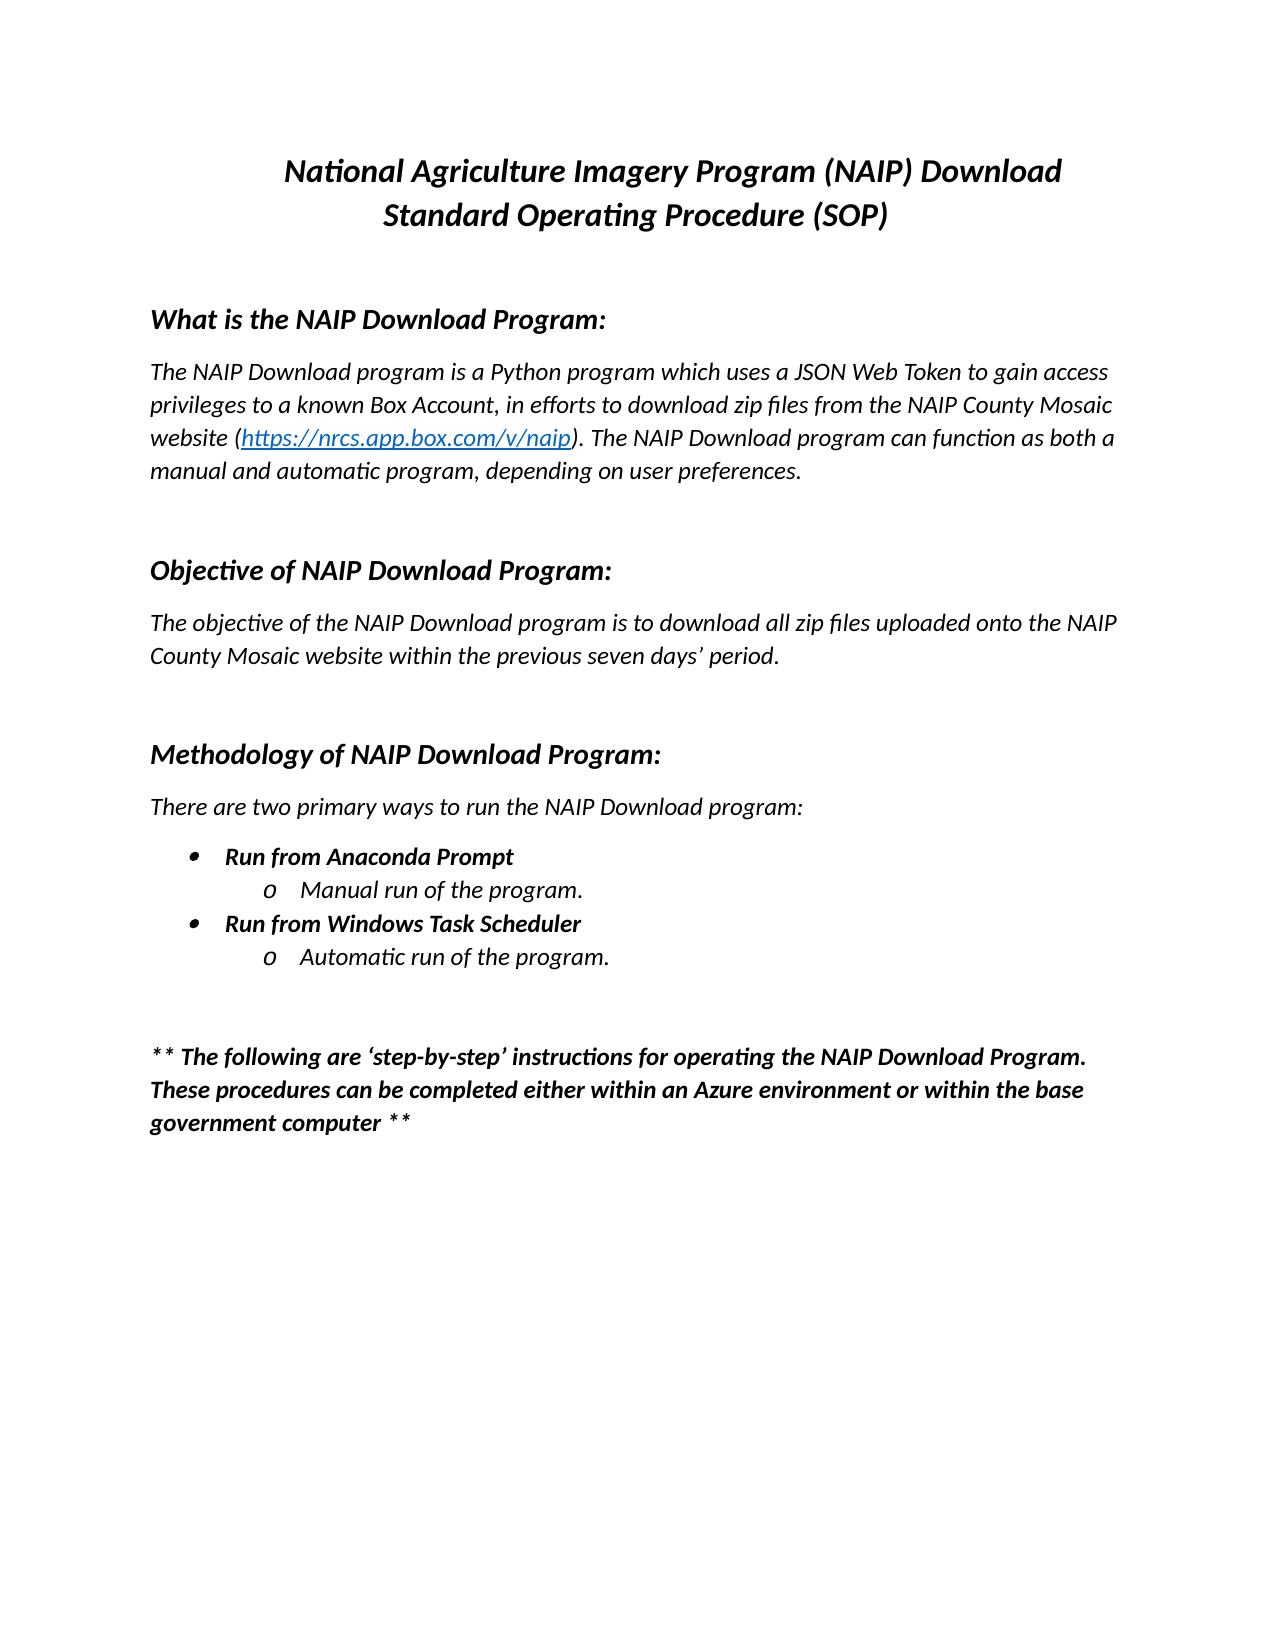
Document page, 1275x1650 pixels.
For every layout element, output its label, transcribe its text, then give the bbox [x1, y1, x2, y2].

text Objective of NAIP Download Program: [150, 552, 1125, 587]
text National Agriculture Imagery Program (NAIP) Download Standard Operating Procedure (SOP) [150, 150, 1125, 235]
text The objective of the NAIP Download program is to download all zip files uploaded onto the NAIP County Mosaic website within the previous seven days’ period. [150, 607, 1125, 670]
text ** The following are ‘step-by-step’ instructions for operating the NAIP Download Program. These procedures can be completed either within an Azure environment or within the base government computer ** [150, 1042, 1125, 1138]
list Run from Anaconda Prompt [187, 841, 1125, 871]
list Run from Windows Task Scheduler [187, 908, 1125, 939]
list Automatic run of the program. [262, 941, 1125, 973]
text The NAIP Download program is a Python program which uses a JSON Web Token to gain access privileges to a known Box Account, in efforts to download zip files from the NAIP County Mosaic website (https://nrcs.app.box.com/v/naip). The NAIP Download program can function as both a manual and automatic program, depending on user preferences. [150, 357, 1125, 486]
text What is the NAIP Download Program: [150, 301, 1125, 337]
text There are two primary ways to run the NAIP Download program: [150, 791, 1125, 822]
list Manual run of the program. [262, 874, 1125, 906]
text Methodology of NAIP Download Program: [150, 736, 1125, 772]
